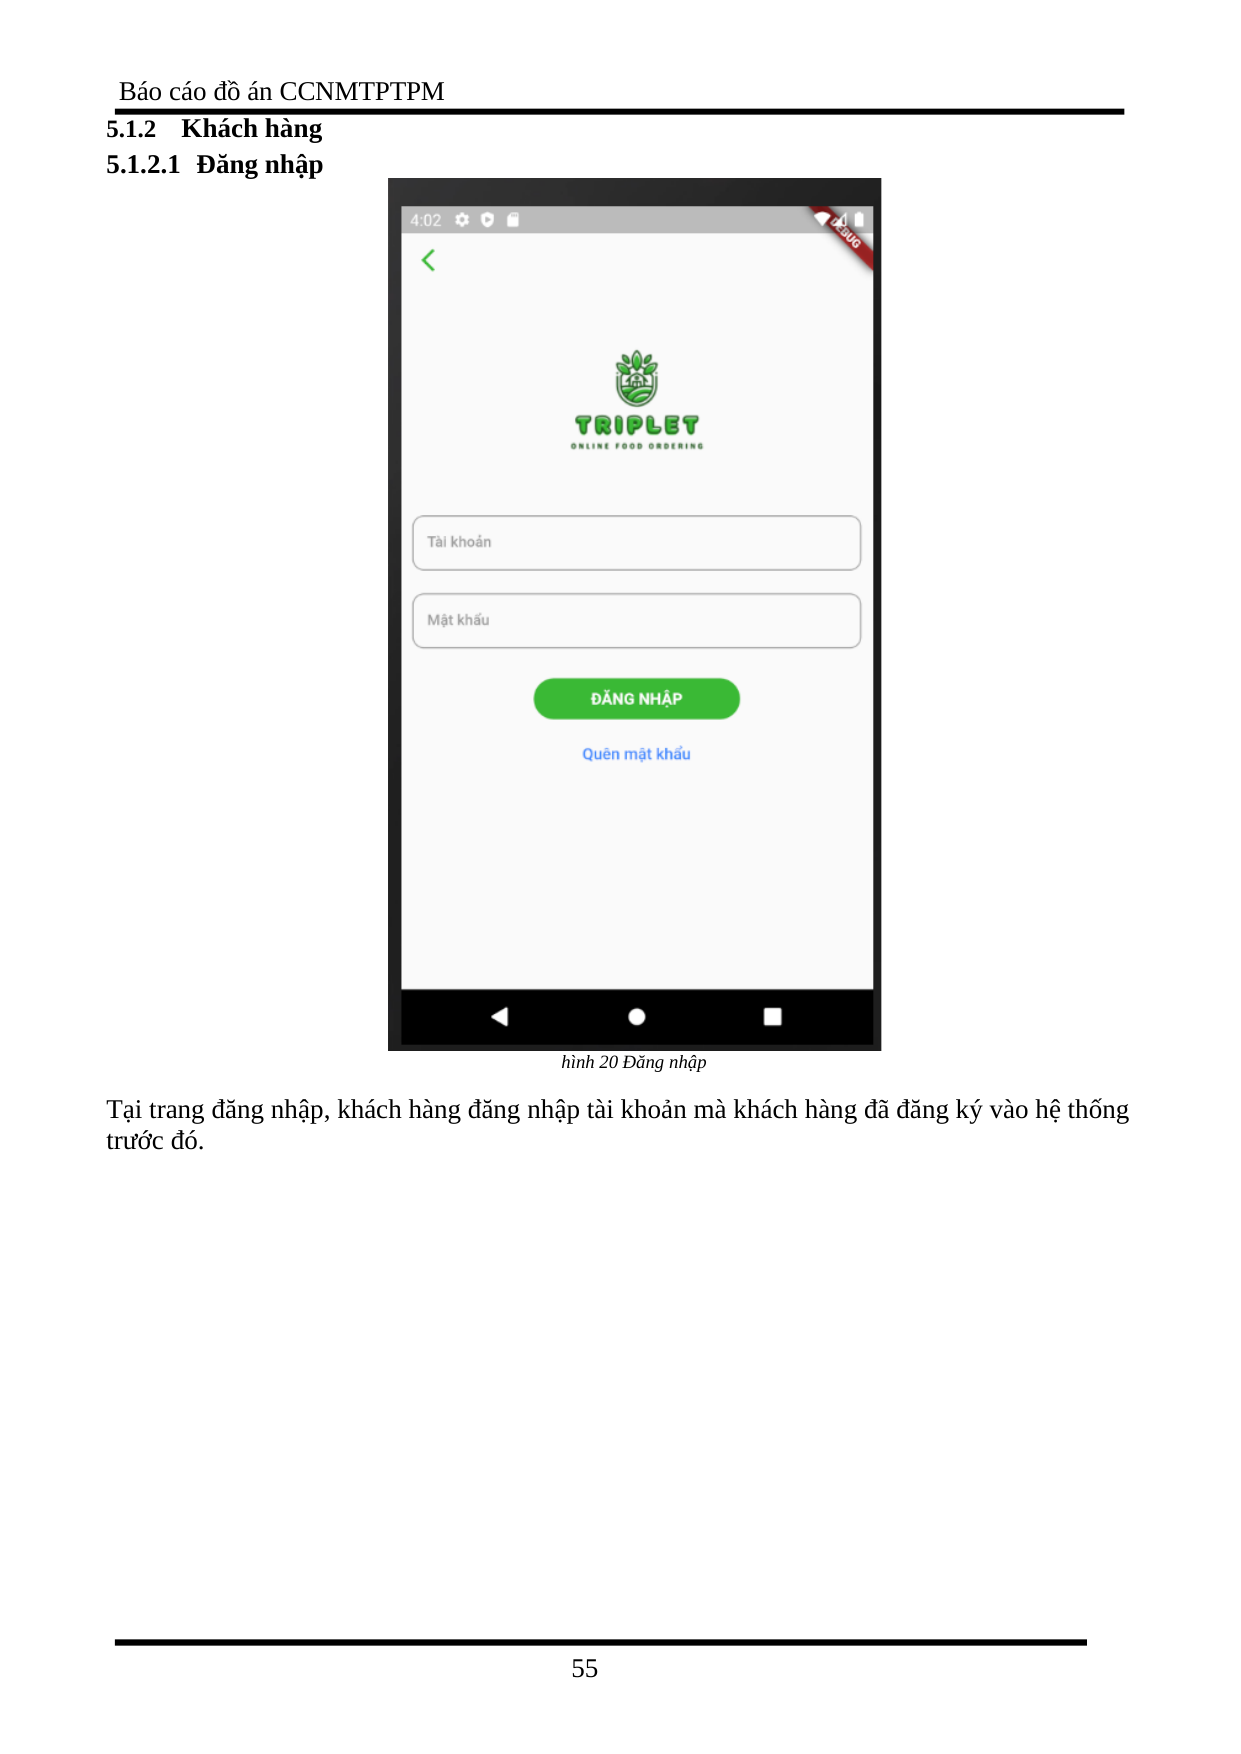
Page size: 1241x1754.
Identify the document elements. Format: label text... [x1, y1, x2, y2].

text Tại trang đăng nhập, khách hàng đăng nhập tài khoản mà khách hàng đã đăng ký vào hệ thống trước đó. [106, 1093, 1163, 1156]
text hình 20 Đăng nhập [106, 1051, 1163, 1072]
picture [388, 178, 882, 1051]
subtitle Khách hàng [106, 112, 1163, 144]
subtitle Đăng nhập [106, 148, 1163, 179]
